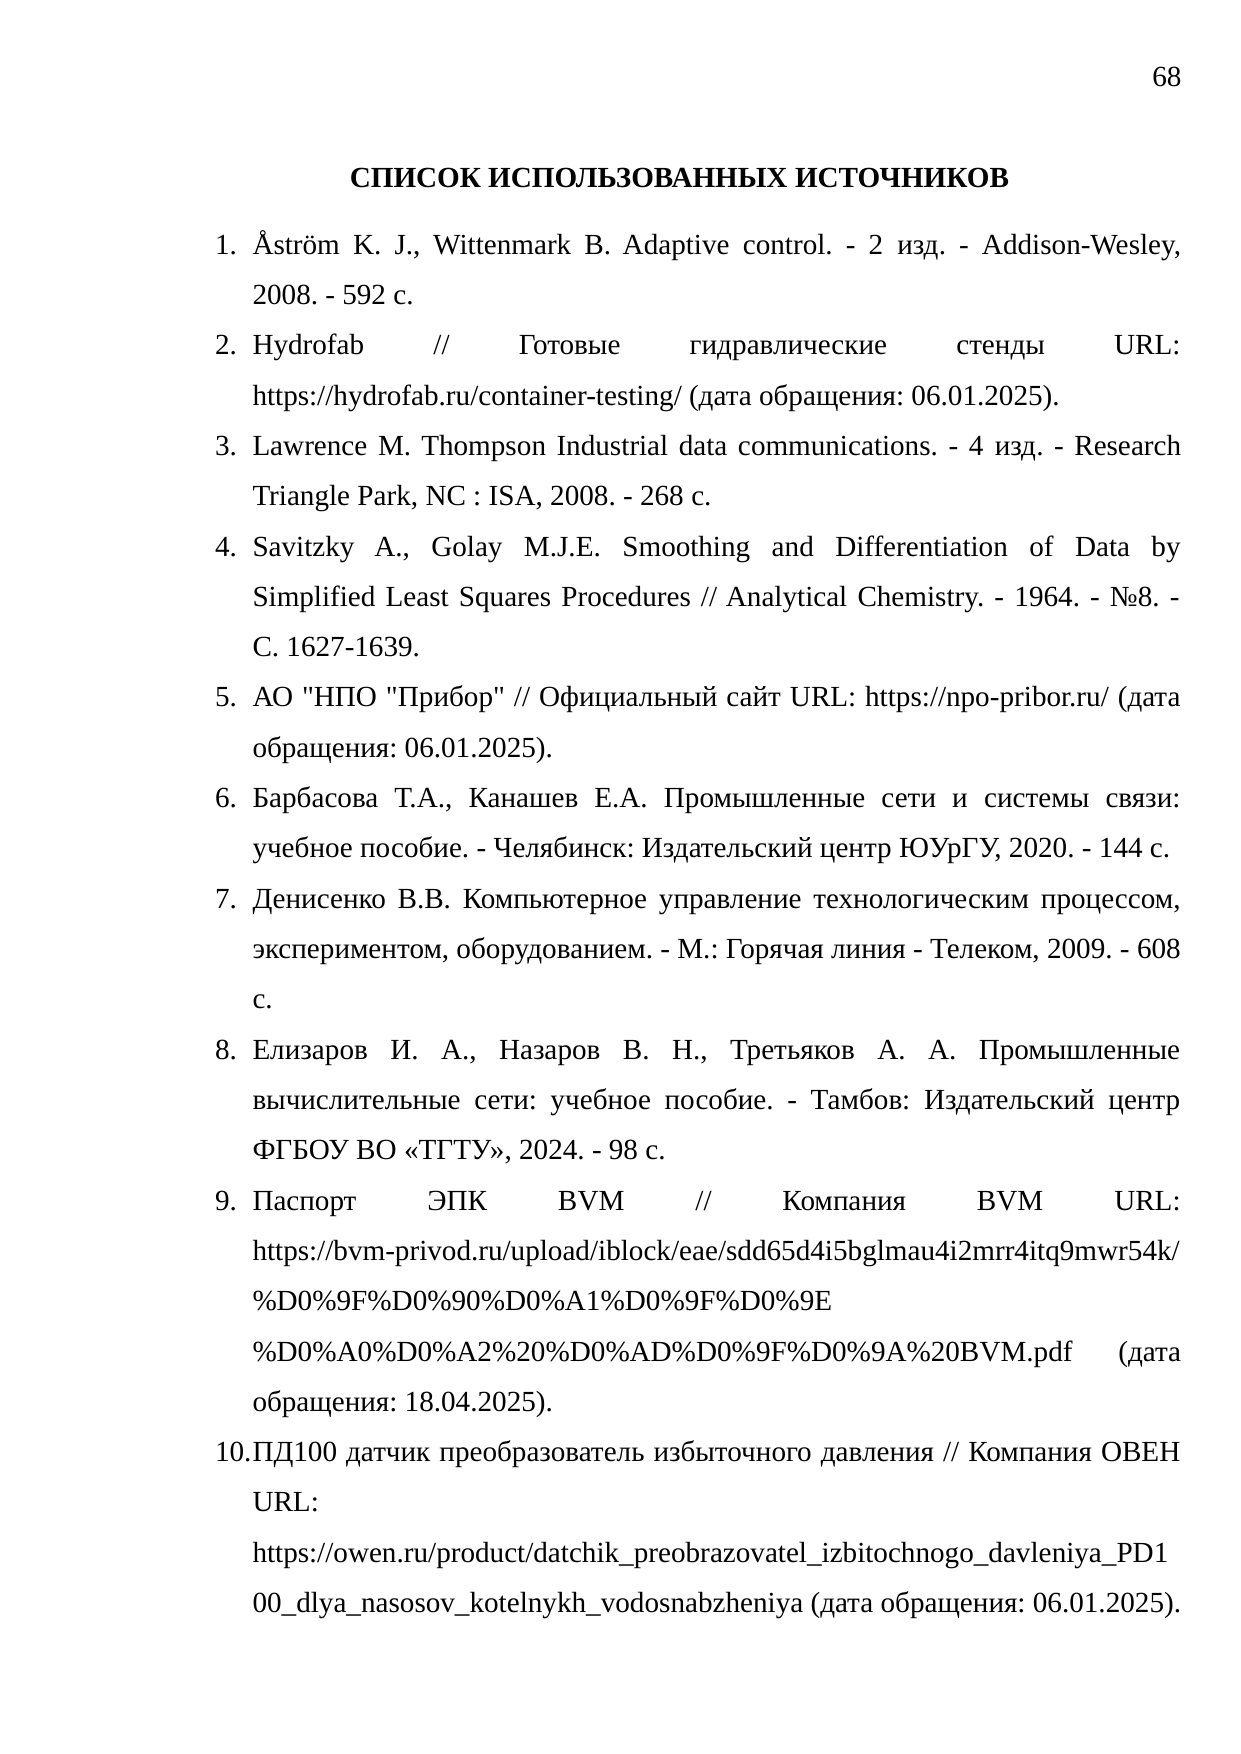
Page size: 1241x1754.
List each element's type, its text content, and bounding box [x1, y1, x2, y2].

list ПД100 датчик преобразователь избыточного давления // Компания ОВЕН URL: https://owen.ru/product/datchik_preobrazovatel_izbitochnogo_davleniya_PD100_dlya_nasosov_kotelnykh_vodosnabzheniya (дата обращения: 06.01.2025). [215, 1434, 1181, 1619]
list Savitzky A., Golay M.J.E. Smoothing and Differentiation of Data by Simplified Least Squares Procedures // Analytical Chemistry. - 1964. - №8. - С. 1627-1639. [215, 529, 1181, 663]
list Паспорт ЭПК BVM // Компания BVM URL: https://bvm-privod.ru/upload/iblock/eae/sdd65d4i5bglmau4i2mrr4itq9mwr54k/%D0%9F%D0%90%D0%A1%D0%9F%D0%9E%D0%A0%D0%A2%20%D0%AD%D0%9F%D0%9A%20BVM.pdf (дата обращения: 18.04.2025). [215, 1183, 1181, 1417]
list Åström K. J., Wittenmark B. Adaptive control. - 2 изд. - Addison-Wesley, 2008. - 592 с. [215, 227, 1181, 311]
list АО "НПО "Прибор" // Официальный сайт URL: https://npo-pribor.ru/ (дата обращения: 06.01.2025). [215, 679, 1181, 763]
list Елизаров И. А., Назаров В. Н., Третьяков А. А. Промышленные вычислительные сети: учебное пособие. - Тамбов: Издательский центр ФГБОУ ВО «ТГТУ», 2024. - 98 с. [215, 1032, 1181, 1166]
list Барбасова Т.А., Канашев Е.А. Промышленные сети и системы связи: учебное пособие. - Челябинск: Издательский центр ЮУрГУ, 2020. - 144 с. [215, 780, 1181, 864]
list Денисенко В.В. Компьютерное управление технологическим процессом, экспериментом, оборудованием. - М.: Горячая линия - Телеком, 2009. - 608 с. [215, 881, 1181, 1015]
list Hydrofab // Готовые гидравлические стенды URL: https://hydrofab.ru/container-testing/ (дата обращения: 06.01.2025). [215, 327, 1181, 411]
subtitle СПИСОК ИСПОЛЬЗОВАННЫХ ИСТОЧНИКОВ [177, 160, 1181, 193]
list Lawrence M. Thompson Industrial data communications. - 4 изд. - Research Triangle Park, NC : ISA, 2008. - 268 с. [215, 428, 1181, 512]
